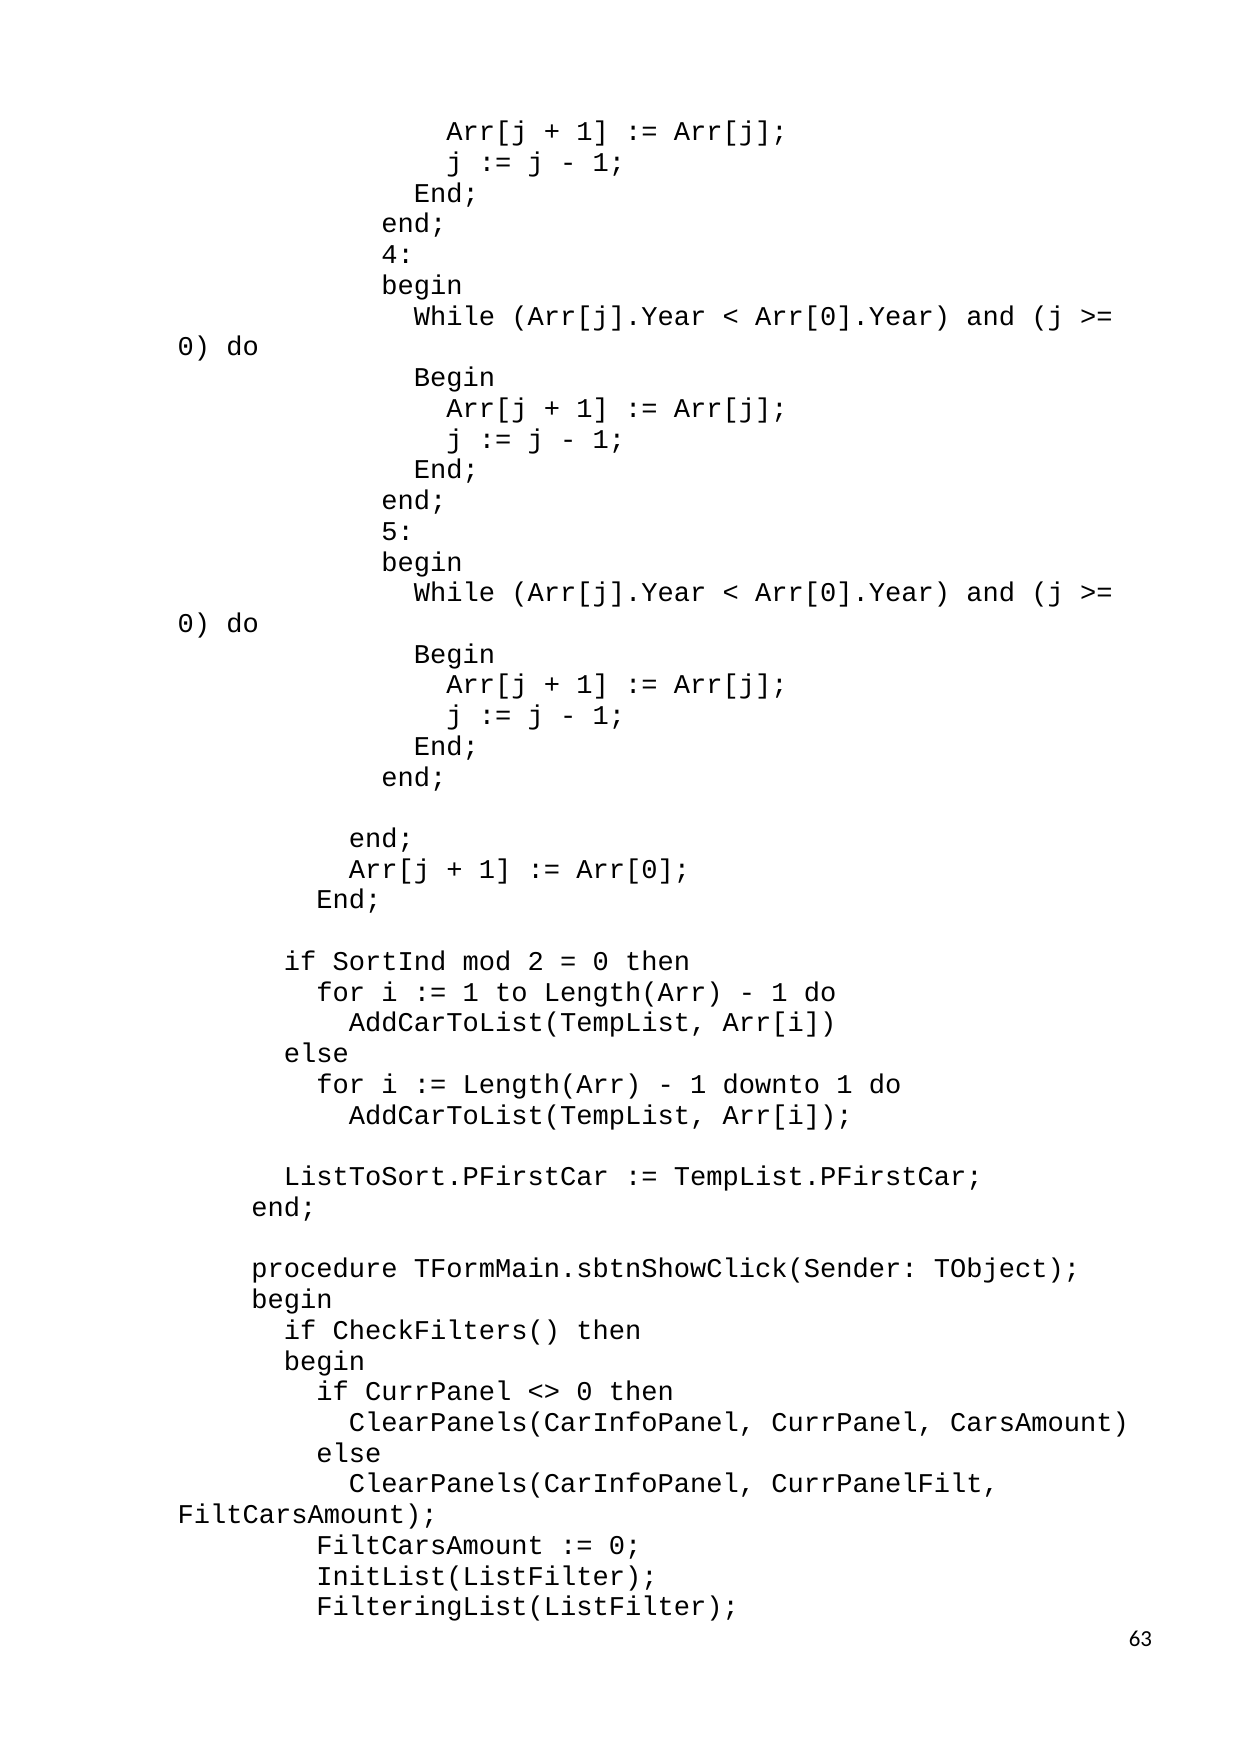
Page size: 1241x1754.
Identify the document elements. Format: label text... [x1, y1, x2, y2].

text else [177, 1040, 1152, 1071]
text FilteringList(ListFilter); [177, 1593, 1152, 1624]
text end; [177, 1194, 1152, 1224]
text end; [177, 487, 1152, 518]
text End; [177, 733, 1152, 763]
text for i := 1 to Length(Arr) - 1 do [177, 978, 1152, 1009]
text j := j - 1; [177, 149, 1152, 179]
text End; [177, 179, 1152, 210]
text Begin [177, 641, 1152, 671]
text begin [177, 272, 1152, 302]
text Arr[j + 1] := Arr[j]; [177, 118, 1152, 149]
text Begin [177, 364, 1152, 395]
text begin [177, 1347, 1152, 1378]
text else [177, 1439, 1152, 1470]
text end; [177, 763, 1152, 794]
text ListToSort.PFirstCar := TempList.PFirstCar; [177, 1163, 1152, 1194]
text ClearPanels(CarInfoPanel, CurrPanelFilt, FiltCarsAmount); [177, 1470, 1152, 1532]
text 4: [177, 241, 1152, 272]
text While (Arr[j].Year < Arr[0].Year) and (j >= 0) do [177, 302, 1152, 364]
text Arr[j + 1] := Arr[j]; [177, 671, 1152, 702]
text if SortInd mod 2 = 0 then [177, 948, 1152, 978]
text if CurrPanel <> 0 then [177, 1378, 1152, 1409]
text end; [177, 825, 1152, 856]
text for i := Length(Arr) - 1 downto 1 do [177, 1071, 1152, 1101]
text begin [177, 548, 1152, 579]
text if CheckFilters() then [177, 1317, 1152, 1347]
text procedure TFormMain.sbtnShowClick(Sender: TObject); [177, 1255, 1152, 1286]
text Arr[j + 1] := Arr[j]; [177, 395, 1152, 425]
text AddCarToList(TempList, Arr[i]) [177, 1009, 1152, 1040]
text End; [177, 886, 1152, 917]
text AddCarToList(TempList, Arr[i]); [177, 1101, 1152, 1132]
text ClearPanels(CarInfoPanel, CurrPanel, CarsAmount) [177, 1409, 1152, 1439]
text begin [177, 1286, 1152, 1317]
text Arr[j + 1] := Arr[0]; [177, 856, 1152, 886]
text end; [177, 210, 1152, 241]
text End; [177, 456, 1152, 487]
text While (Arr[j].Year < Arr[0].Year) and (j >= 0) do [177, 579, 1152, 641]
text j := j - 1; [177, 702, 1152, 733]
text InitList(ListFilter); [177, 1562, 1152, 1593]
text 5: [177, 518, 1152, 548]
text j := j - 1; [177, 425, 1152, 456]
text FiltCarsAmount := 0; [177, 1532, 1152, 1562]
